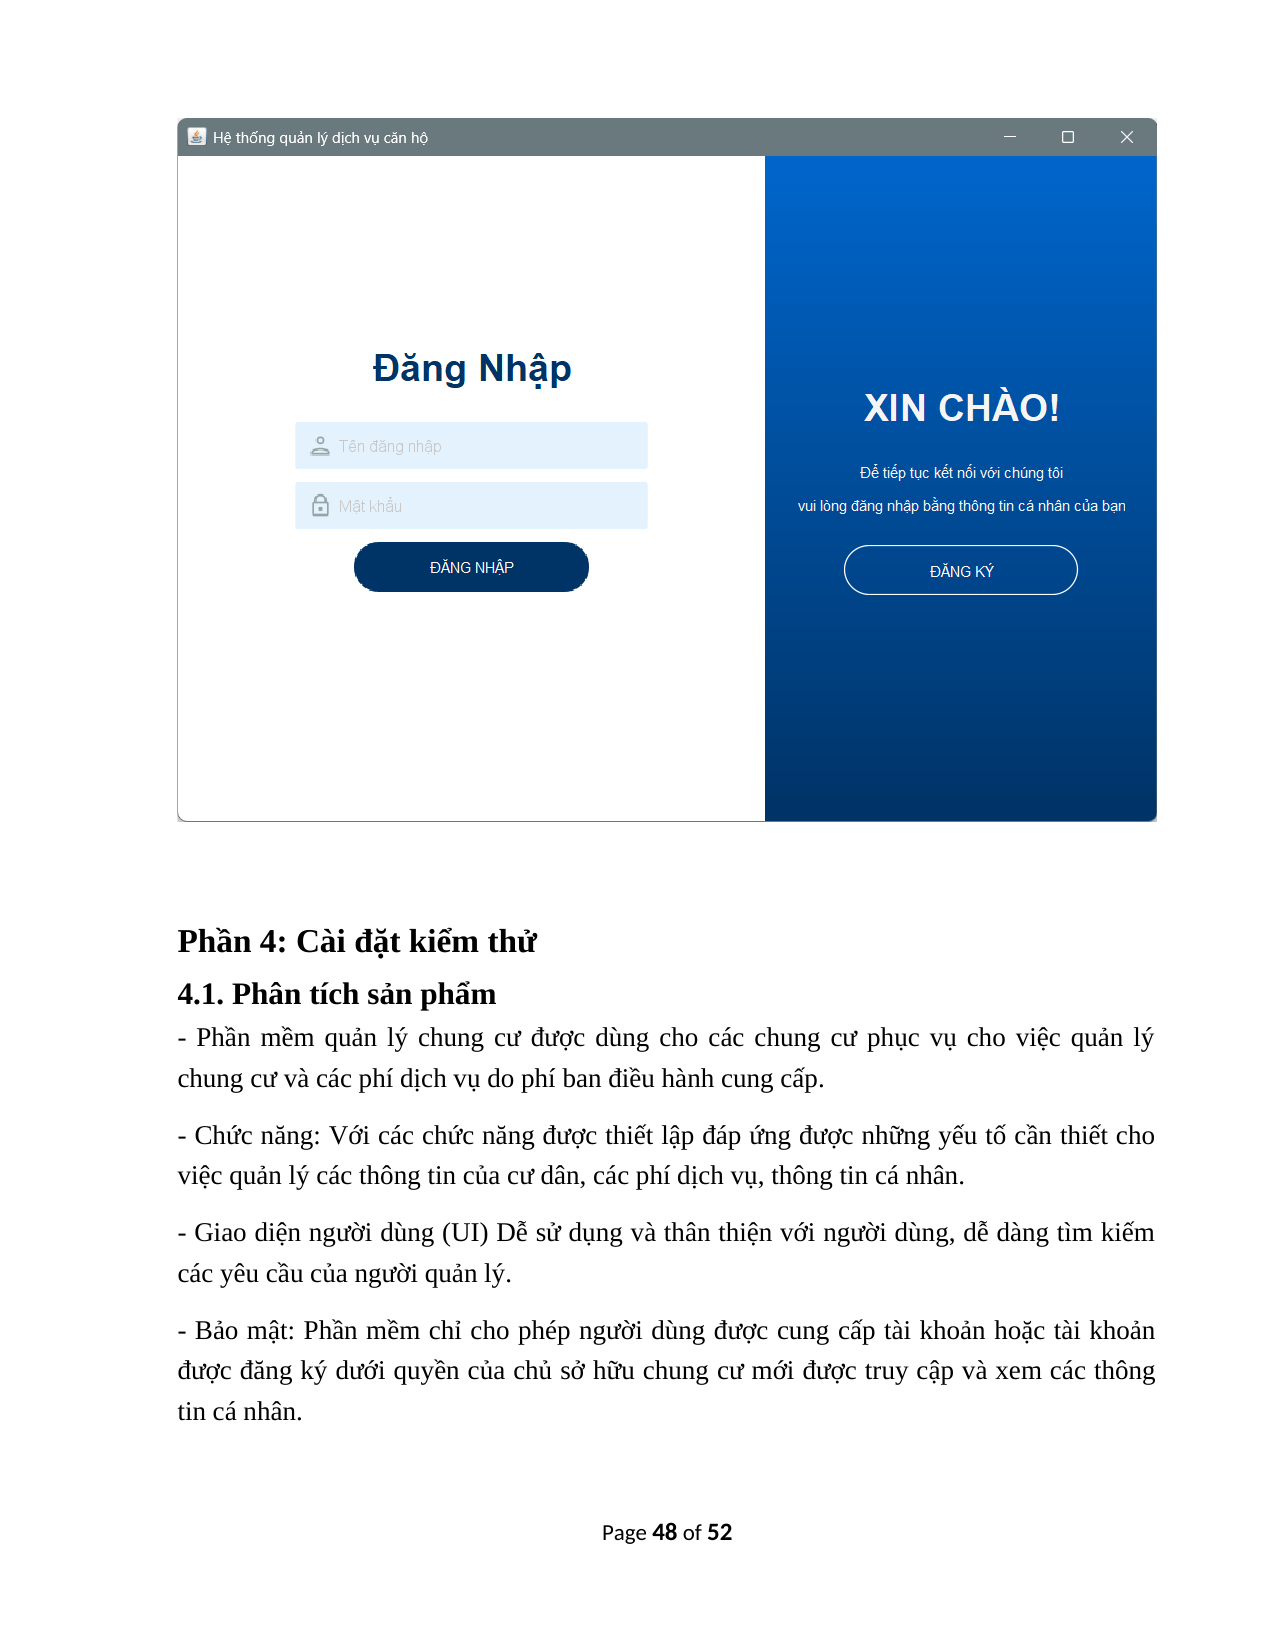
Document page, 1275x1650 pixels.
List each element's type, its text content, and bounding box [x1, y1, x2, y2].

text - Bảo mật: Phần mềm chỉ cho phép người dùng được cung cấp tài khoản hoặc tài khoản được đăng ký dưới quyền của chủ sở hữu chung cư mới được truy cập và xem các thông tin cá nhân. [177, 1314, 1157, 1426]
text - Chức năng: Với các chức năng được thiết lập đáp ứng được những yếu tố cần thiết cho việc quản lý các thông tin của cư dân, các phí dịch vụ, thông tin cá nhân. [177, 1119, 1157, 1191]
subtitle 4.1. Phân tích sản phẩm [177, 975, 1157, 1011]
text - Giao diện người dùng (UI) Dễ sử dụng và thân thiện với người dùng, dễ dàng tìm kiếm các yêu cầu của người quản lý. [177, 1217, 1157, 1288]
subtitle Phần 4: Cài đặt kiểm thử [177, 921, 1157, 959]
text - Phần mềm quản lý chung cư được dùng cho các chung cư phục vụ cho việc quản lý chung cư và các phí dịch vụ do phí ban điều hành cung cấp. [177, 1022, 1157, 1093]
picture [177, 118, 1157, 822]
